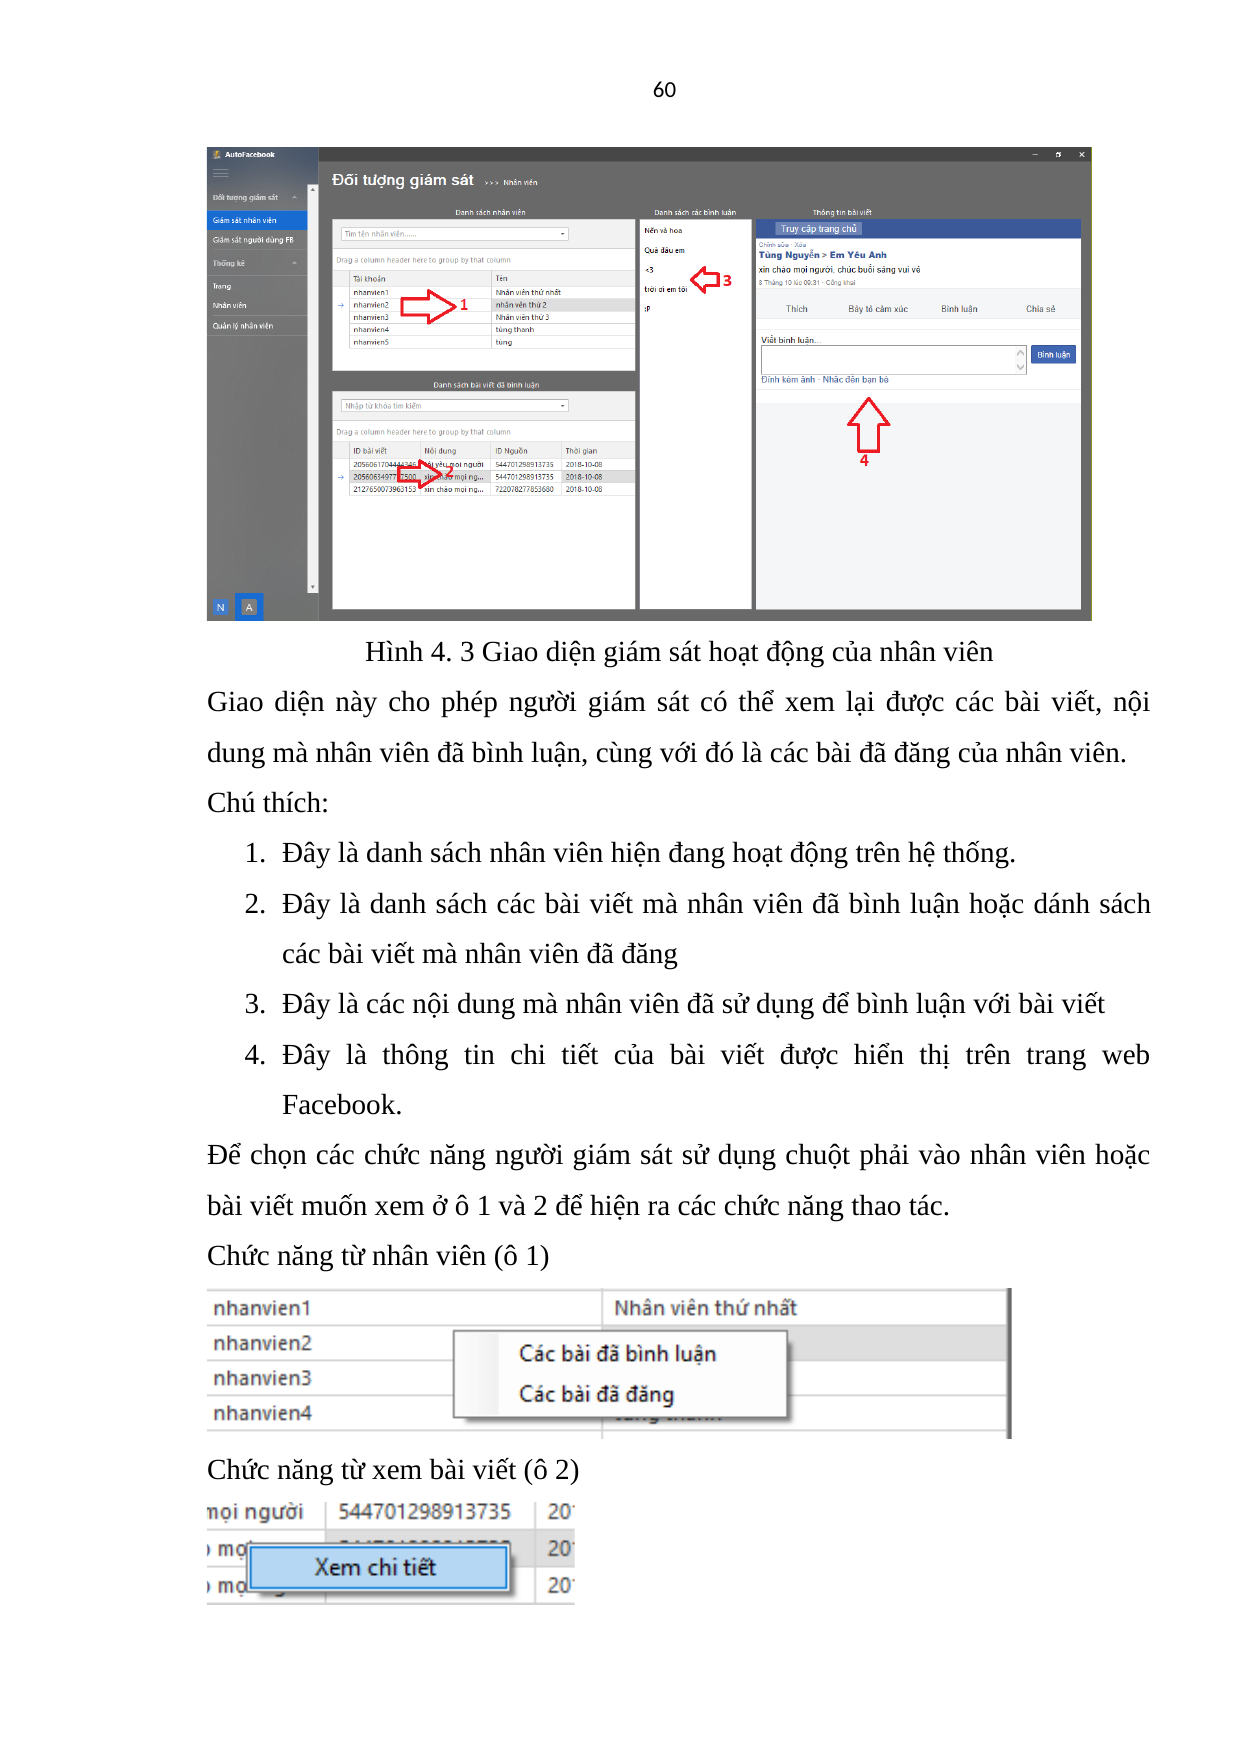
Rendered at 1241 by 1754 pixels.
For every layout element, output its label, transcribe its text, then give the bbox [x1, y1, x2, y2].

list Đây là danh sách các bài viết mà nhân viên đã bình luận hoặc dánh sách các bài viết mà nhân viên đã đăng [244, 886, 1152, 970]
list Đây là danh sách nhân viên hiện đang hoạt động trên hệ thống. [244, 836, 1152, 869]
text Chức năng từ nhân viên (ô 1) [207, 1238, 1152, 1272]
text Chức năng từ xem bài viết (ô 2) [207, 1452, 1152, 1486]
list Đây là thông tin chi tiết của bài viết được hiển thị trên trang web Facebook. [244, 1037, 1152, 1121]
text Chú thích: [207, 785, 1152, 819]
picture [206, 147, 1092, 621]
picture [206, 1502, 575, 1605]
text Để chọn các chức năng người giám sát sử dụng chuột phải vào nhân viên hoặc bài viết muốn xem ở ô 1 và 2 để hiện ra các chức năng thao tác. [207, 1137, 1152, 1221]
list Đây là các nội dung mà nhân viên đã sử dụng để bình luận với bài viết [244, 986, 1152, 1020]
picture [206, 1288, 1012, 1439]
text Giao diện này cho phép người giám sát có thể xem lại được các bài viết, nội dung mà nhân viên đã bình luận, cùng với đó là các bài đã đăng của nhân viên. [207, 684, 1152, 768]
